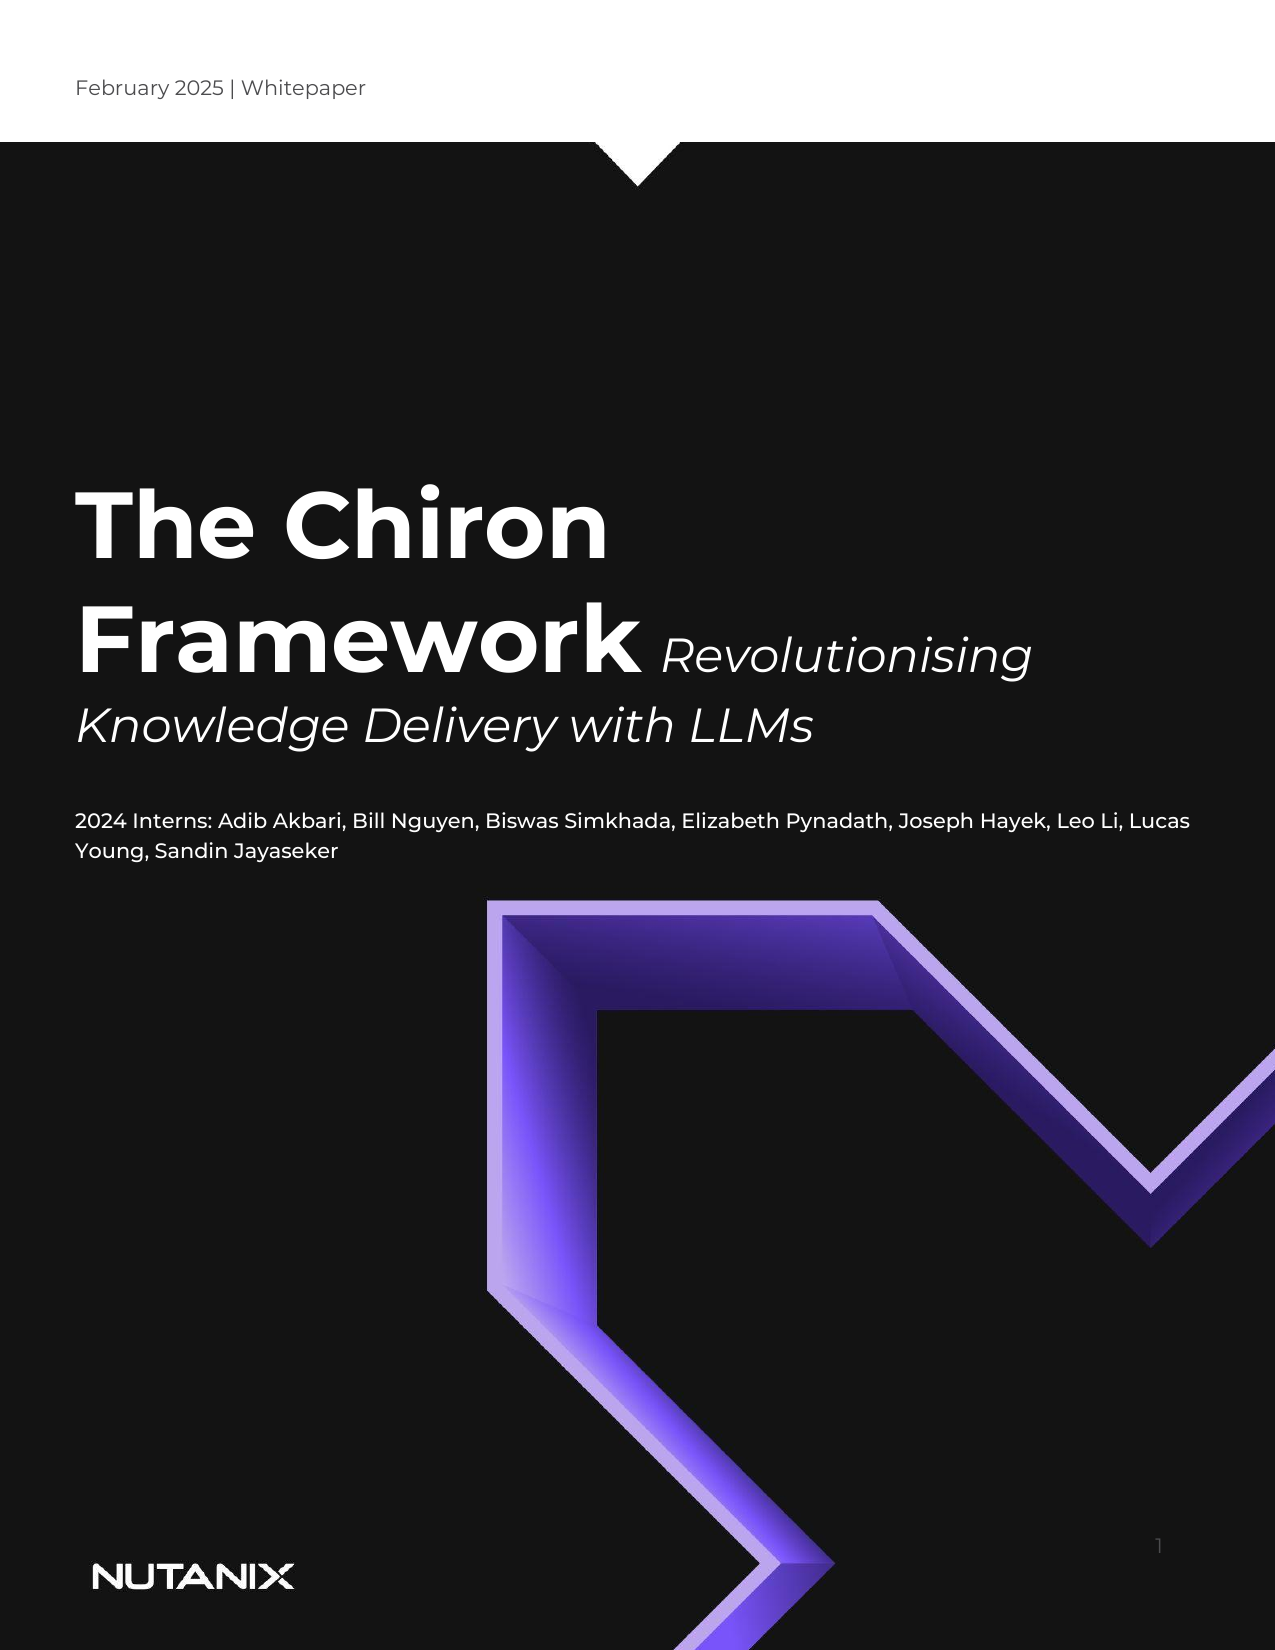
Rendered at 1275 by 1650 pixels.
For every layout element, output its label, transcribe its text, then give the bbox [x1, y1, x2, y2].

picture [0, 142, 1275, 1650]
subtitle 2024 Interns: Adib Akbari, Bill Nguyen, Biswas Simkhada, Elizabeth Pynadath, Joseph Hayek, Leo Li, Lucas Young, Sandin Jayaseker [75, 809, 1200, 863]
title The Chiron Framework Revolutionising Knowledge Delivery with LLMs [75, 467, 1200, 754]
